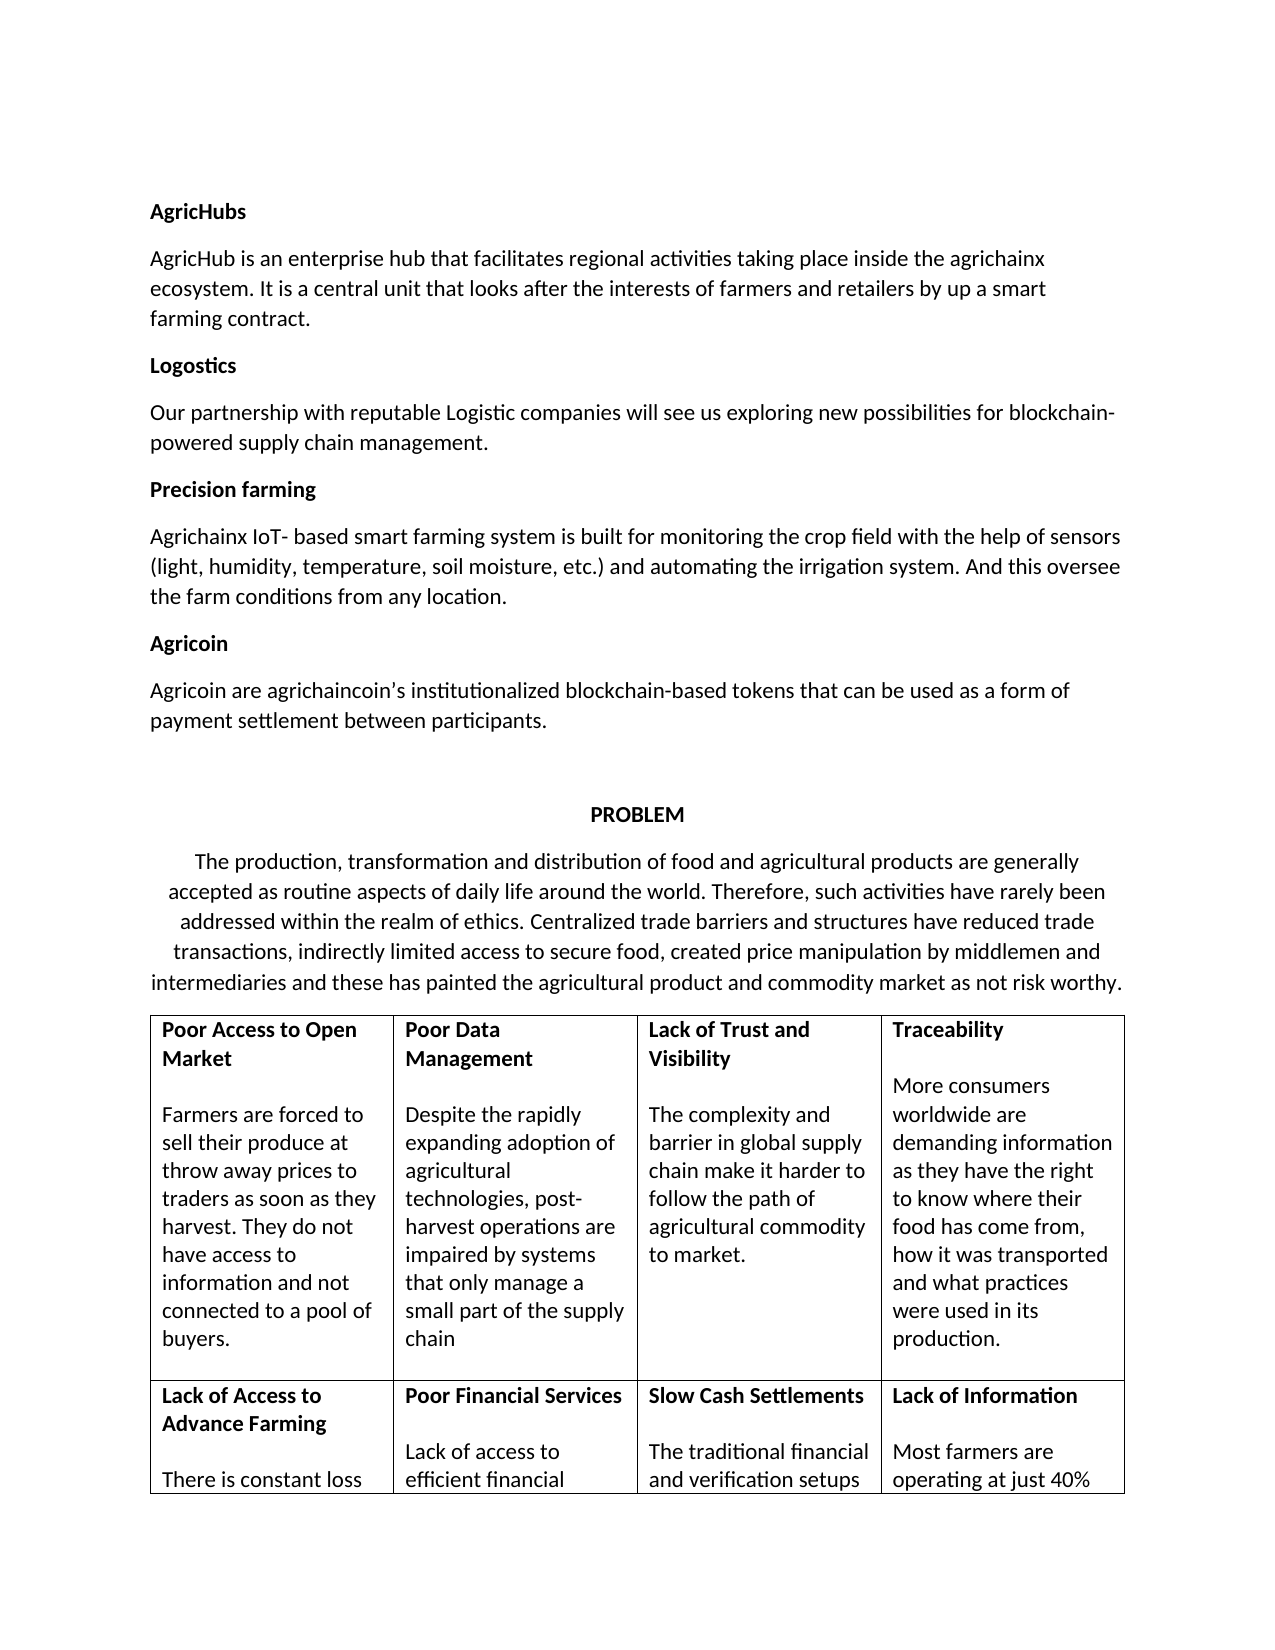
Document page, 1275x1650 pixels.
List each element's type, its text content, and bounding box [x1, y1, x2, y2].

table_header Poor Access to Open Market Farmers are forced to sell their produce at throw away prices to traders as soon as they harvest. They do not have access to information and not connected to a pool of buyers. [151, 1016, 393, 1380]
text PROBLEM [150, 800, 1125, 828]
text Logostics [150, 351, 1125, 379]
table_header Traceability More consumers worldwide are demanding information as they have the right to know where their food has come from, how it was transported and what practices were used in its production. [882, 1016, 1124, 1380]
text AgricHubs [150, 197, 1125, 225]
table_header Lack of Trust and Visibility The complexity and barrier in global supply chain make it harder to follow the path of agricultural commodity to market. [638, 1016, 881, 1380]
text Agrichainx IoT- based smart farming system is built for monitoring the crop field with the help of sensors (light, humidity, temperature, soil moisture, etc.) and automating the irrigation system. And this oversee the farm conditions from any location. [150, 522, 1125, 610]
text Our partnership with reputable Logistic companies will see us exploring new possibilities for blockchain-powered supply chain management. [150, 398, 1125, 456]
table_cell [638, 1381, 881, 1493]
text Agricoin [150, 629, 1125, 657]
text Agricoin are agrichaincoin’s institutionalized blockchain-based tokens that can be used as a form of payment settlement between participants. [150, 676, 1125, 734]
text The production, transformation and distribution of food and agricultural products are generally accepted as routine aspects of daily life around the world. Therefore, such activities have rarely been addressed within the realm of ethics. Centralized trade barriers and structures have reduced trade transactions, indirectly limited access to secure food, created price manipulation by middlemen and intermediaries and these has painted the agricultural product and commodity market as not risk worthy. [150, 847, 1125, 996]
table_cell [882, 1381, 1124, 1493]
table_header Poor Data Management Despite the rapidly expanding adoption of agricultural technologies, post-harvest operations are impaired by systems that only manage a small part of the supply chain [394, 1016, 637, 1380]
text Precision farming [150, 475, 1125, 503]
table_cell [151, 1381, 393, 1493]
text AgricHub is an enterprise hub that facilitates regional activities taking place inside the agrichainx ecosystem. It is a central unit that looks after the interests of farmers and retailers by up a smart farming contract. [150, 244, 1125, 332]
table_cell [394, 1381, 637, 1493]
